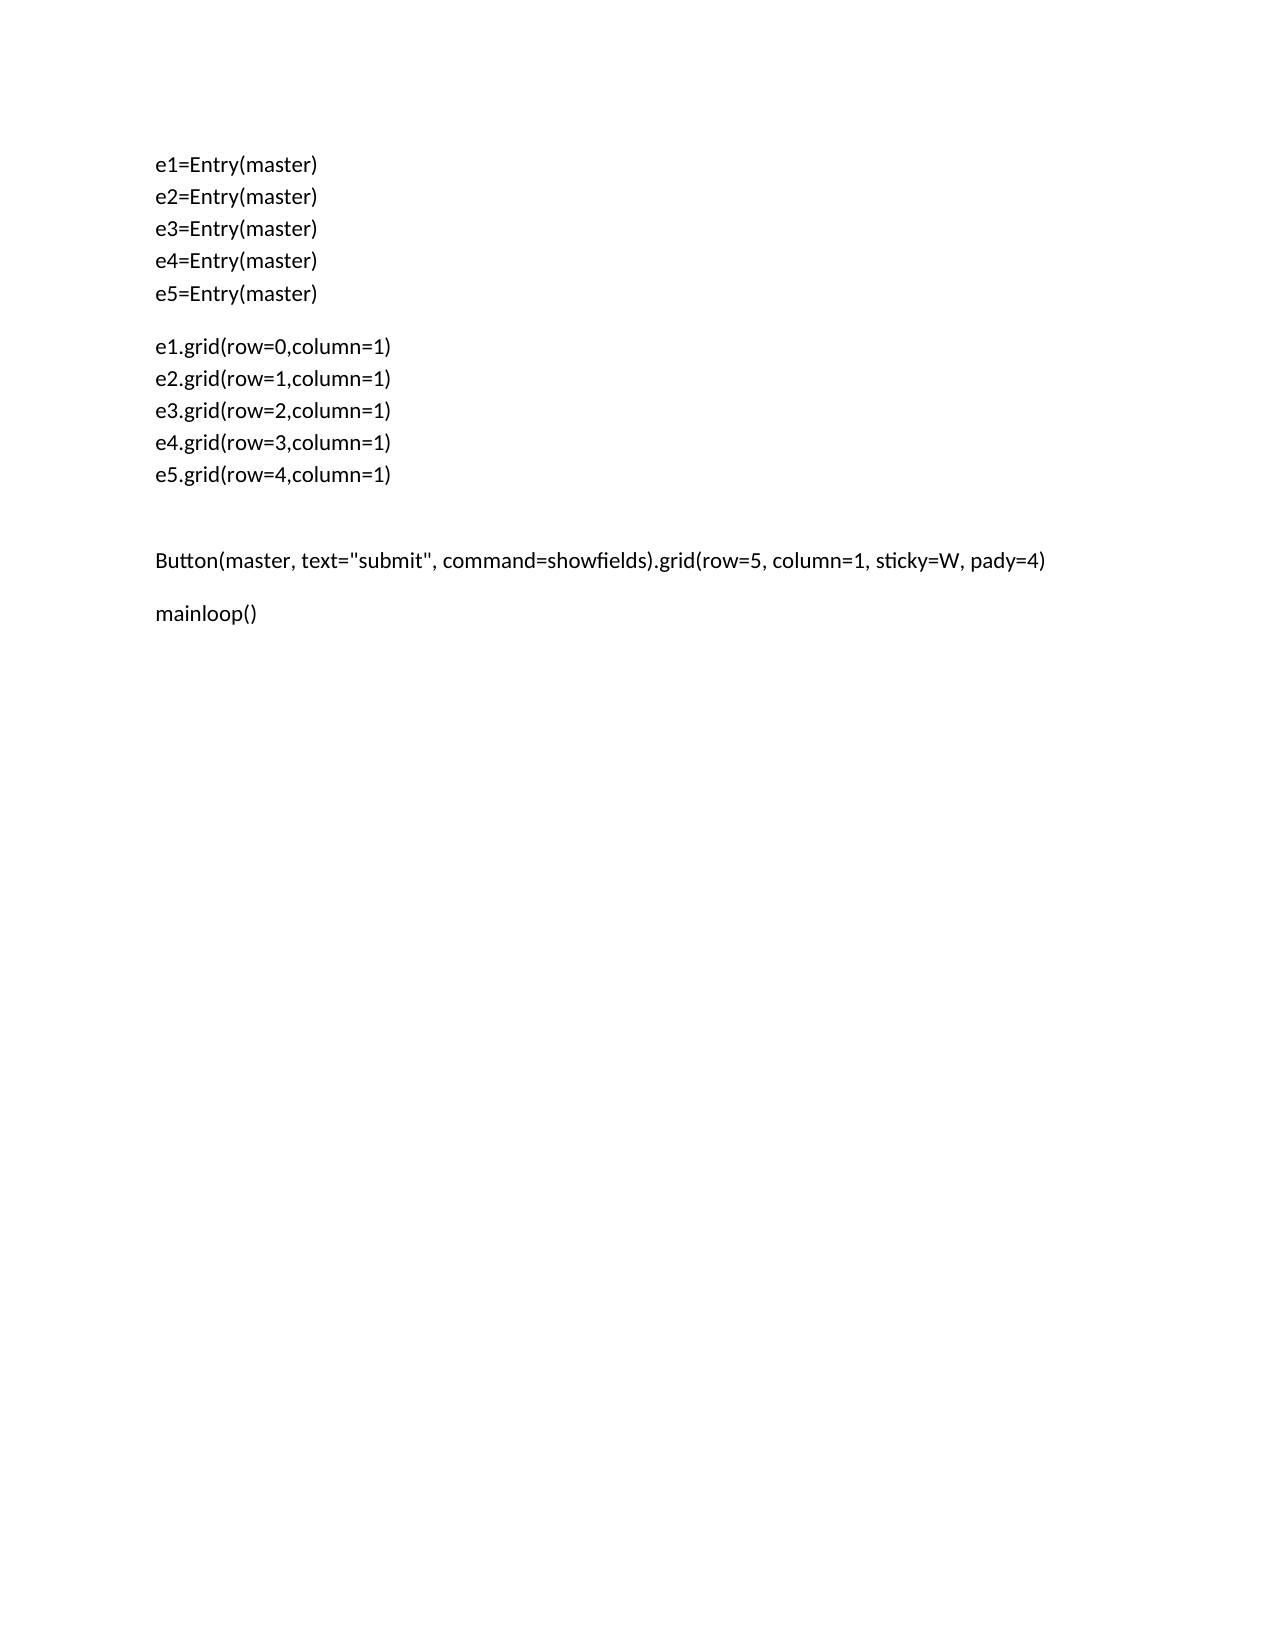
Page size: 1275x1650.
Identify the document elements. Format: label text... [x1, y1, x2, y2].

text mainloop() [150, 599, 1125, 627]
text e1.grid(row=0,column=1) e2.grid(row=1,column=1) e3.grid(row=2,column=1) e4.grid(row=3,column=1) e5.grid(row=4,column=1) [150, 332, 1125, 521]
text Button(master, text="submit", command=showfields).grid(row=5, column=1, sticky=W, pady=4) [150, 546, 1125, 574]
text e1=Entry(master) e2=Entry(master) e3=Entry(master) e4=Entry(master) e5=Entry(master) [150, 150, 1125, 307]
